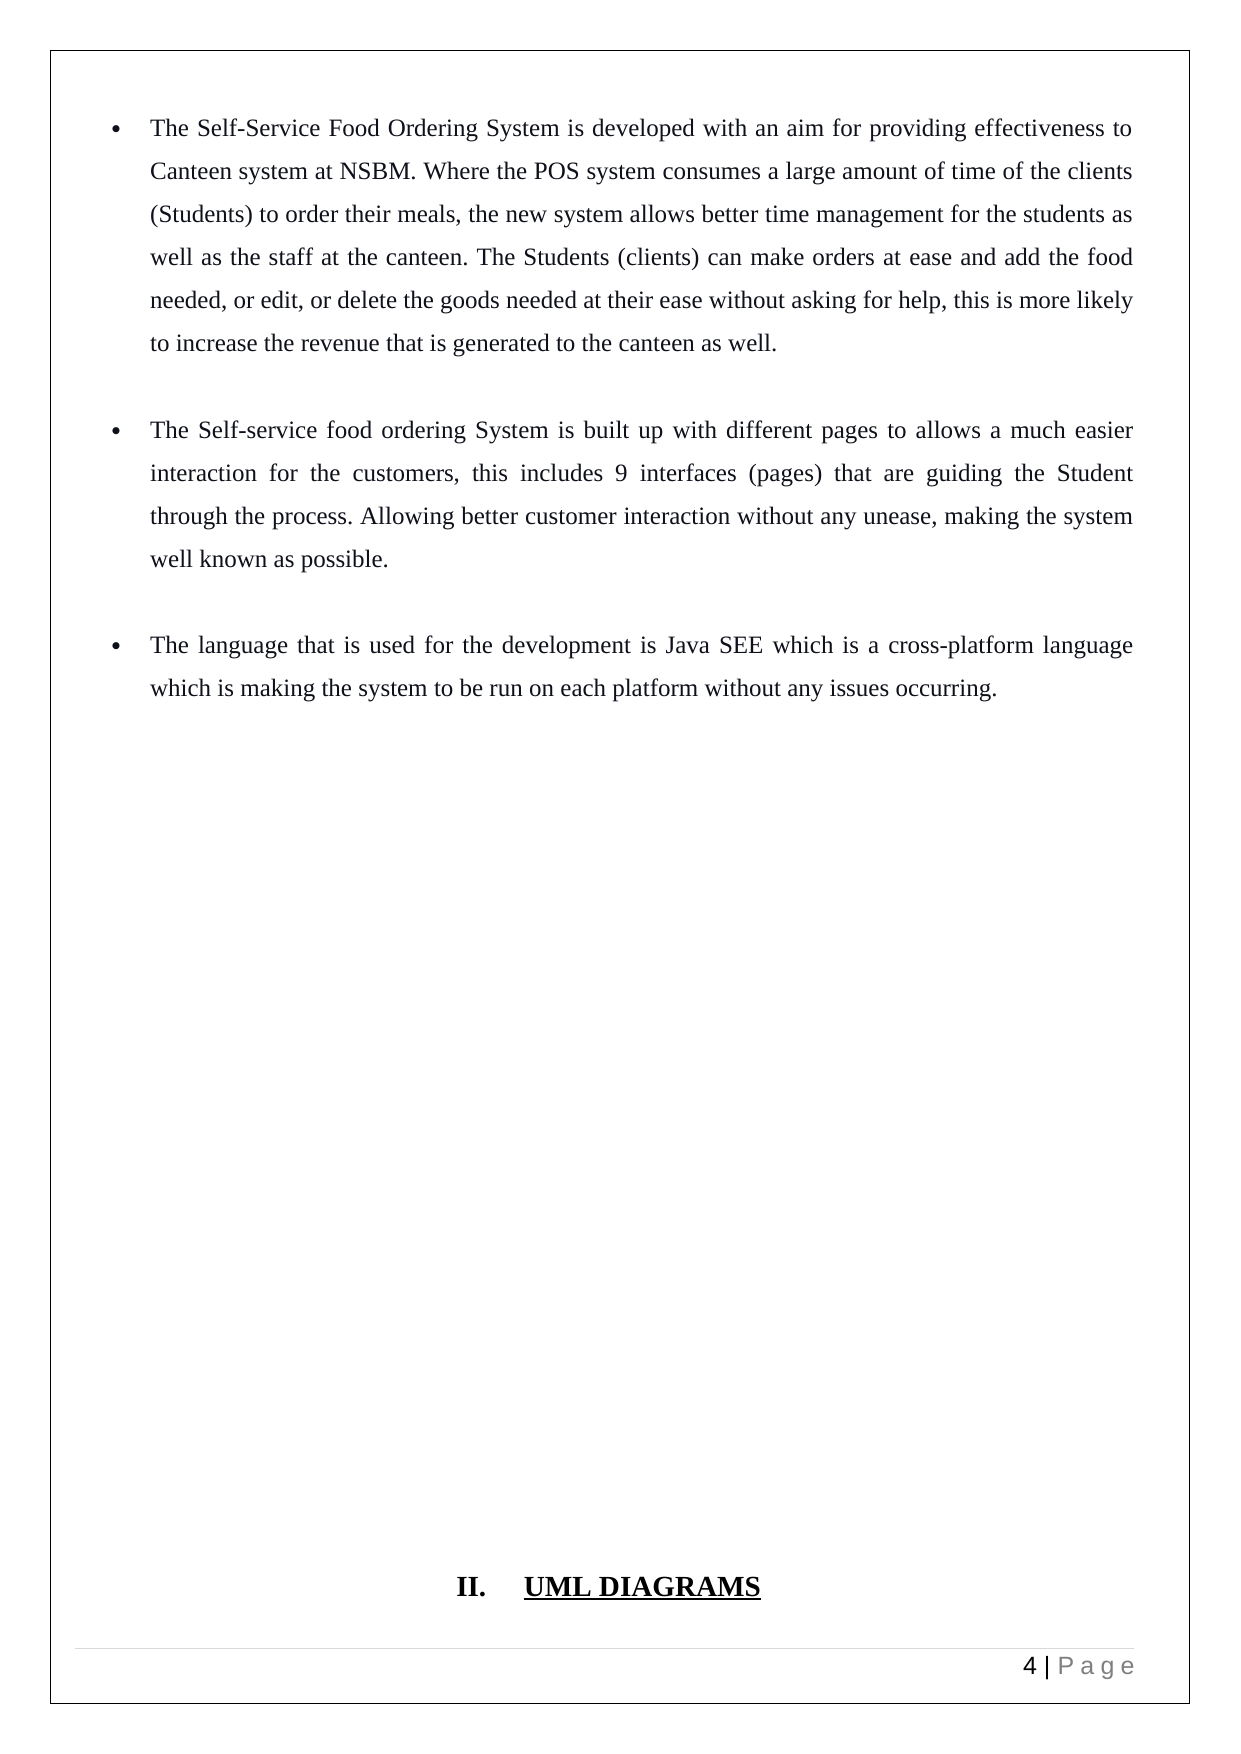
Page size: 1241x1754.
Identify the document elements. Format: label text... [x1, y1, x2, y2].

list The language that is used for the development is Java SEE which is a cross-platform language which is making the system to be run on each platform without any issues occurring. [112, 630, 1134, 702]
list The Self-service food ordering System is built up with different pages to allows a much easier interaction for the customers, this includes 9 interfaces (pages) that are guiding the Student through the process. Allowing better customer interaction without any unease, making the system well known as possible. [112, 415, 1134, 573]
list The Self-Service Food Ordering System is developed with an aim for providing effectiveness to Canteen system at NSBM. Where the POS system consumes a large amount of time of the clients (Students) to order their meals, the new system allows better time management for the students as well as the staff at the canteen. The Students (clients) can make orders at ease and add the food needed, or edit, or delete the goods needed at their ease without asking for help, this is more likely to increase the revenue that is generated to the canteen as well. [112, 113, 1134, 357]
subtitle UML DIAGRAMS [112, 1569, 1134, 1603]
